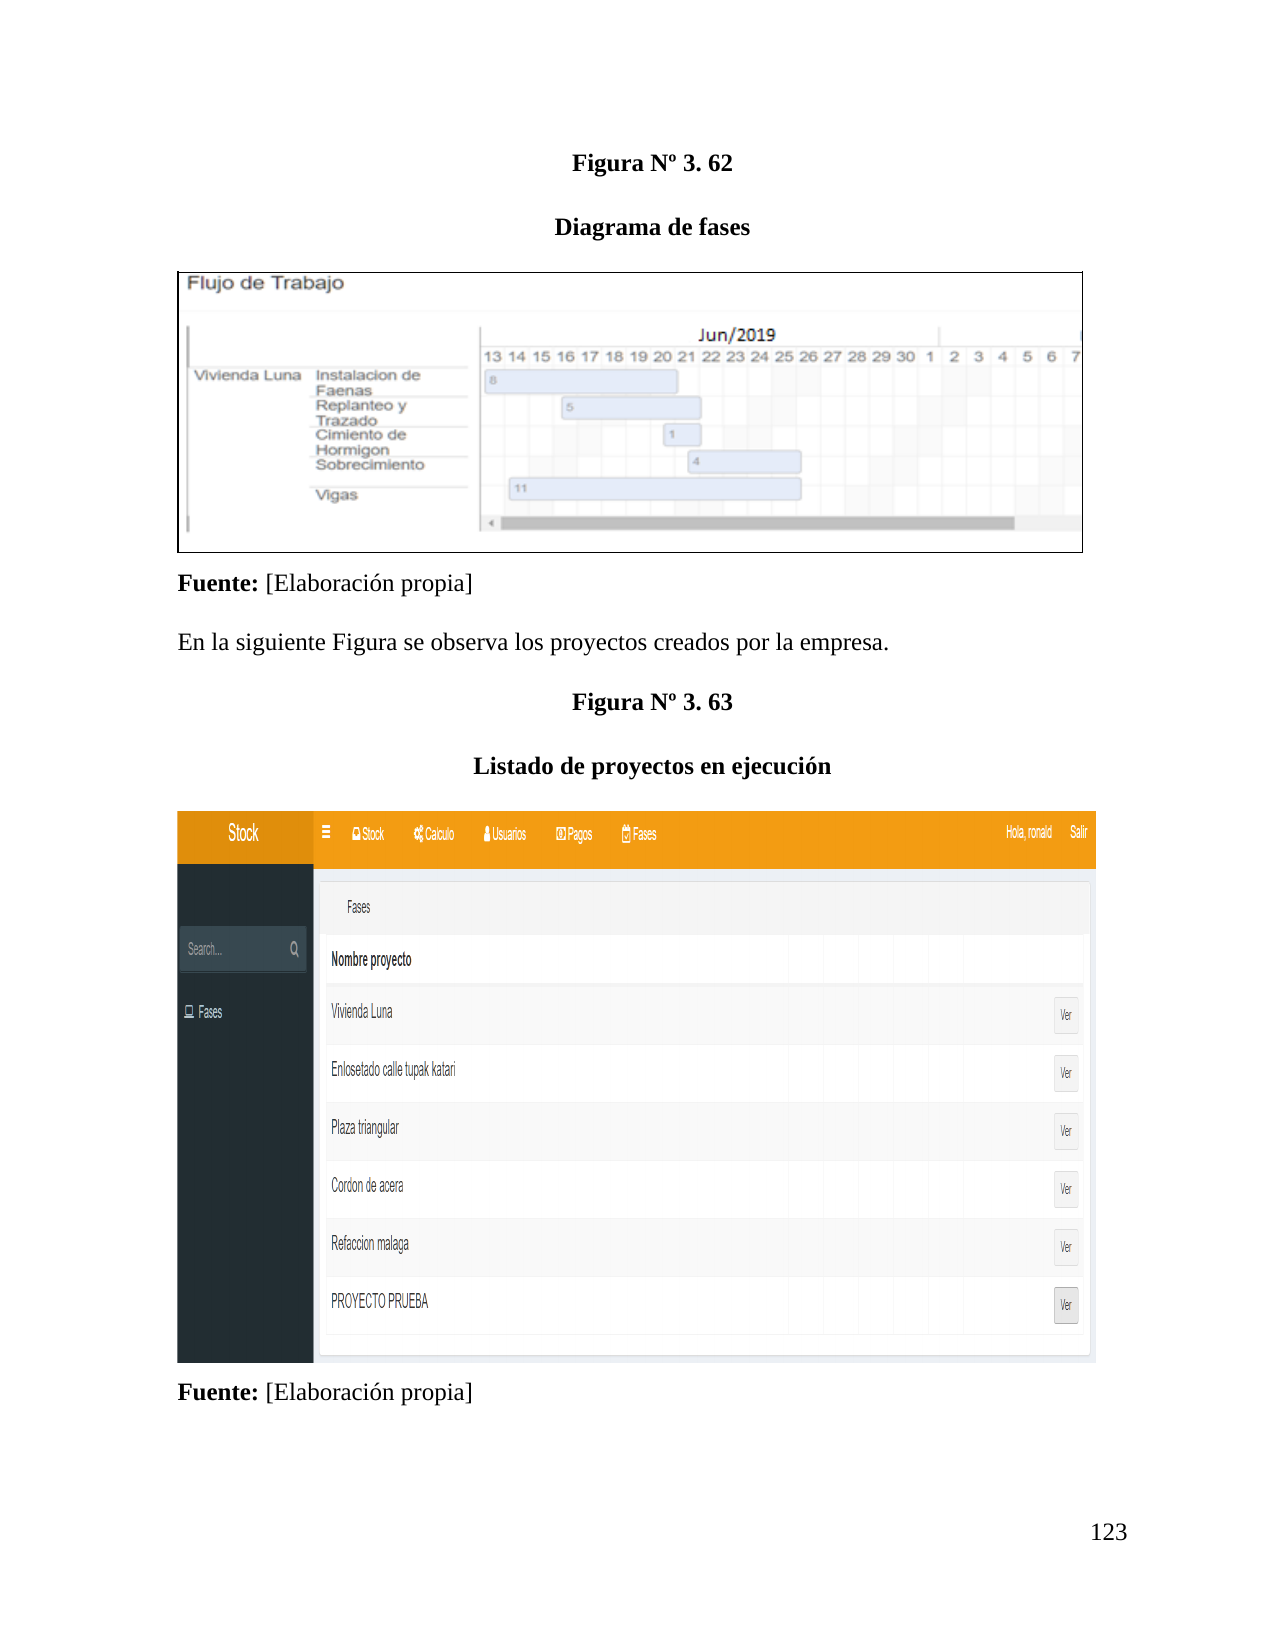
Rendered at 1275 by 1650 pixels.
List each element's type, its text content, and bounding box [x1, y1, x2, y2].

picture [179, 273, 1082, 552]
text En la siguiente Figura se observa los proyectos creados por la empresa. [177, 627, 1127, 656]
picture [177, 811, 1096, 1363]
text Listado de proyectos en ejecución [177, 751, 1127, 780]
text Fuente: [Elaboración propia] [177, 1377, 1127, 1405]
text Diagrama de fases [177, 212, 1127, 240]
text Figura Nº 3. 62 [177, 148, 1127, 176]
text Fuente: [Elaboración propia] [177, 568, 1127, 596]
text Figura Nº 3. 63 [177, 687, 1127, 716]
